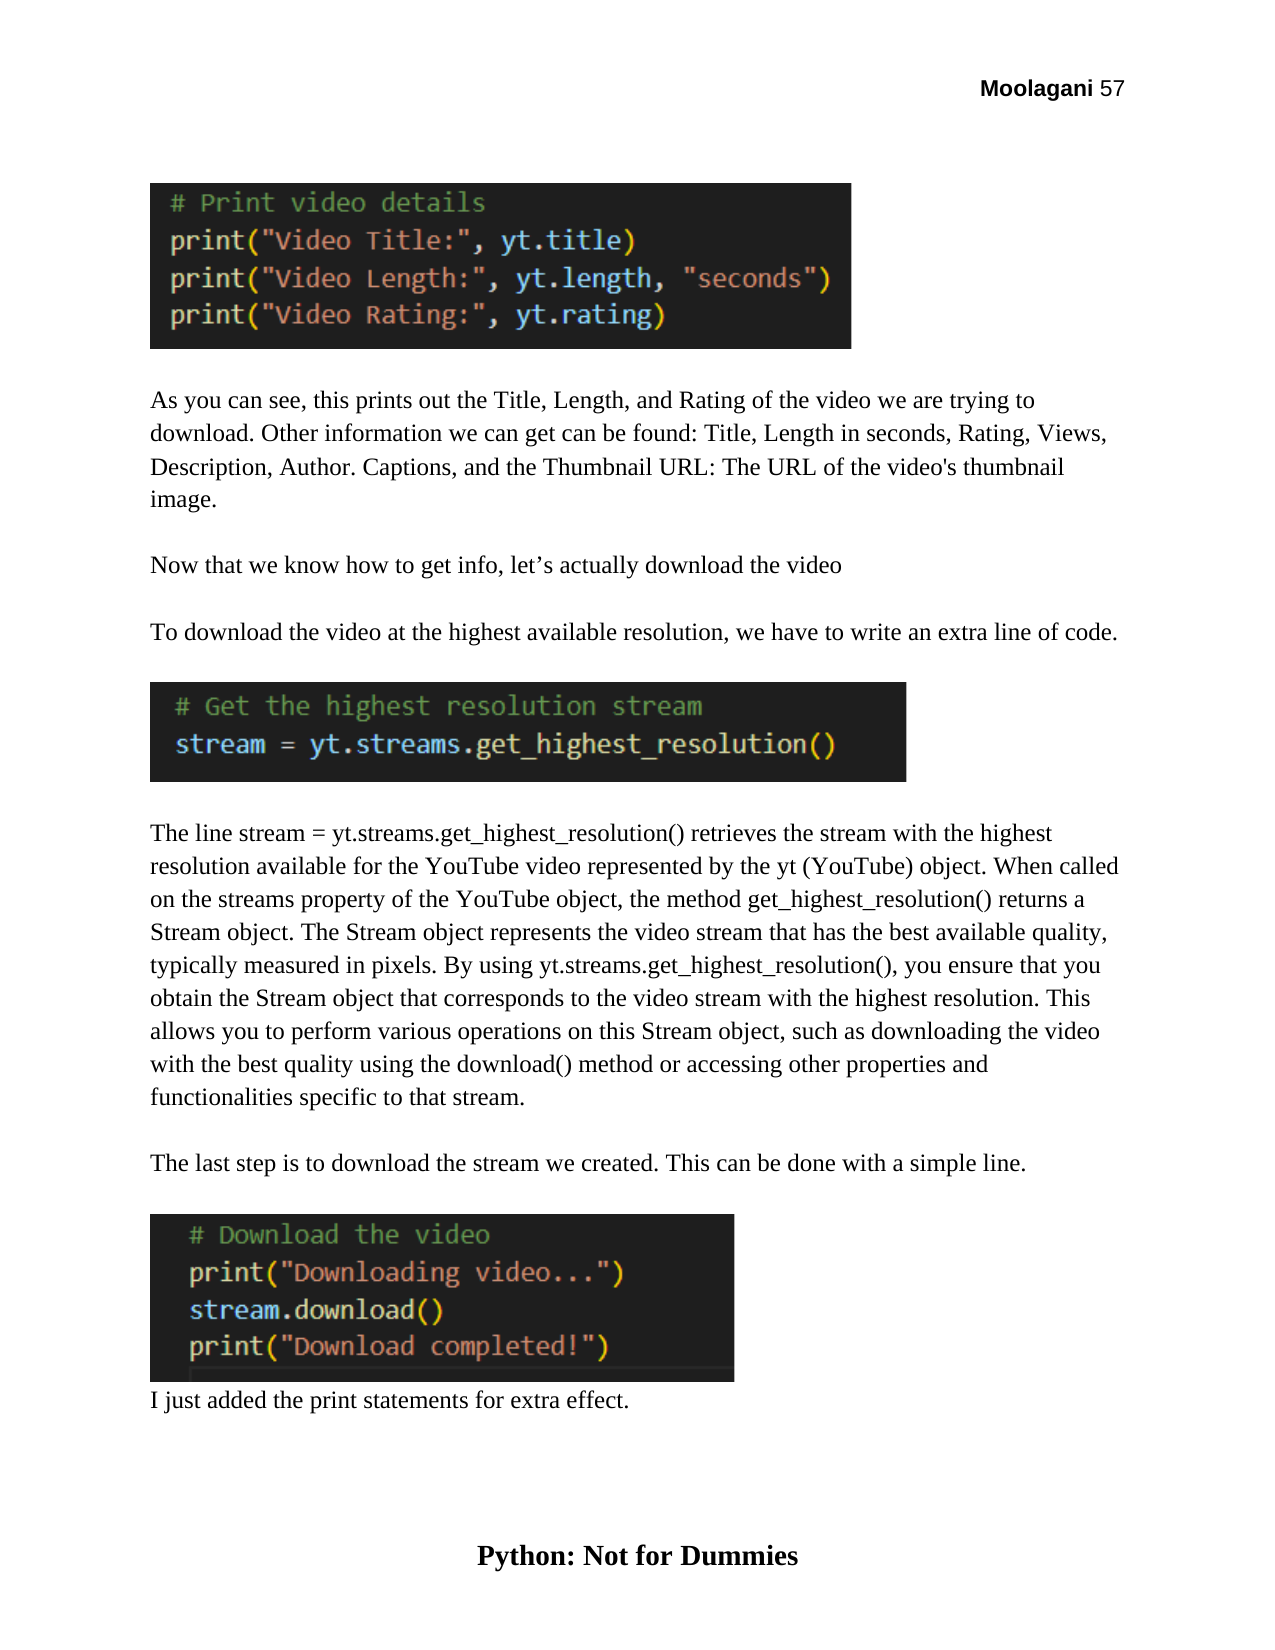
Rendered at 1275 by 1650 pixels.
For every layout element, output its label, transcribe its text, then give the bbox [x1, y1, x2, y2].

text To download the video at the highest available resolution, we have to write an extra line of code. [150, 617, 1125, 645]
text As you can see, this prints out the Title, Length, and Rating of the video we are trying to download. Other information we can get can be found: Title, Length in seconds, Rating, Views, Description, Author. Captions, and the Thumbnail URL: The URL of the video's thumbnail image. [150, 386, 1125, 513]
text I just added the print statements for extra effect. [150, 1385, 1125, 1414]
text The last step is to download the stream we created. This can be done with a simple line. [150, 1148, 1125, 1177]
picture [150, 183, 852, 349]
text Now that we know how to get info, let’s actually download the video [150, 551, 1125, 579]
picture [150, 682, 907, 782]
picture [150, 1214, 735, 1382]
text The line stream = yt.streams.get_highest_resolution() retrieves the stream with the highest resolution available for the YouTube video represented by the yt (YouTube) object. When called on the streams property of the YouTube object, the method get_highest_resolution() returns a Stream object. The Stream object represents the video stream that has the best available quality, typically measured in pixels. By using yt.streams.get_highest_resolution(), you ensure that you obtain the Stream object that corresponds to the video stream with the highest resolution. This allows you to perform various operations on this Stream object, such as downloading the video with the best quality using the download() method or accessing other properties and functionalities specific to that stream. [150, 818, 1125, 1111]
